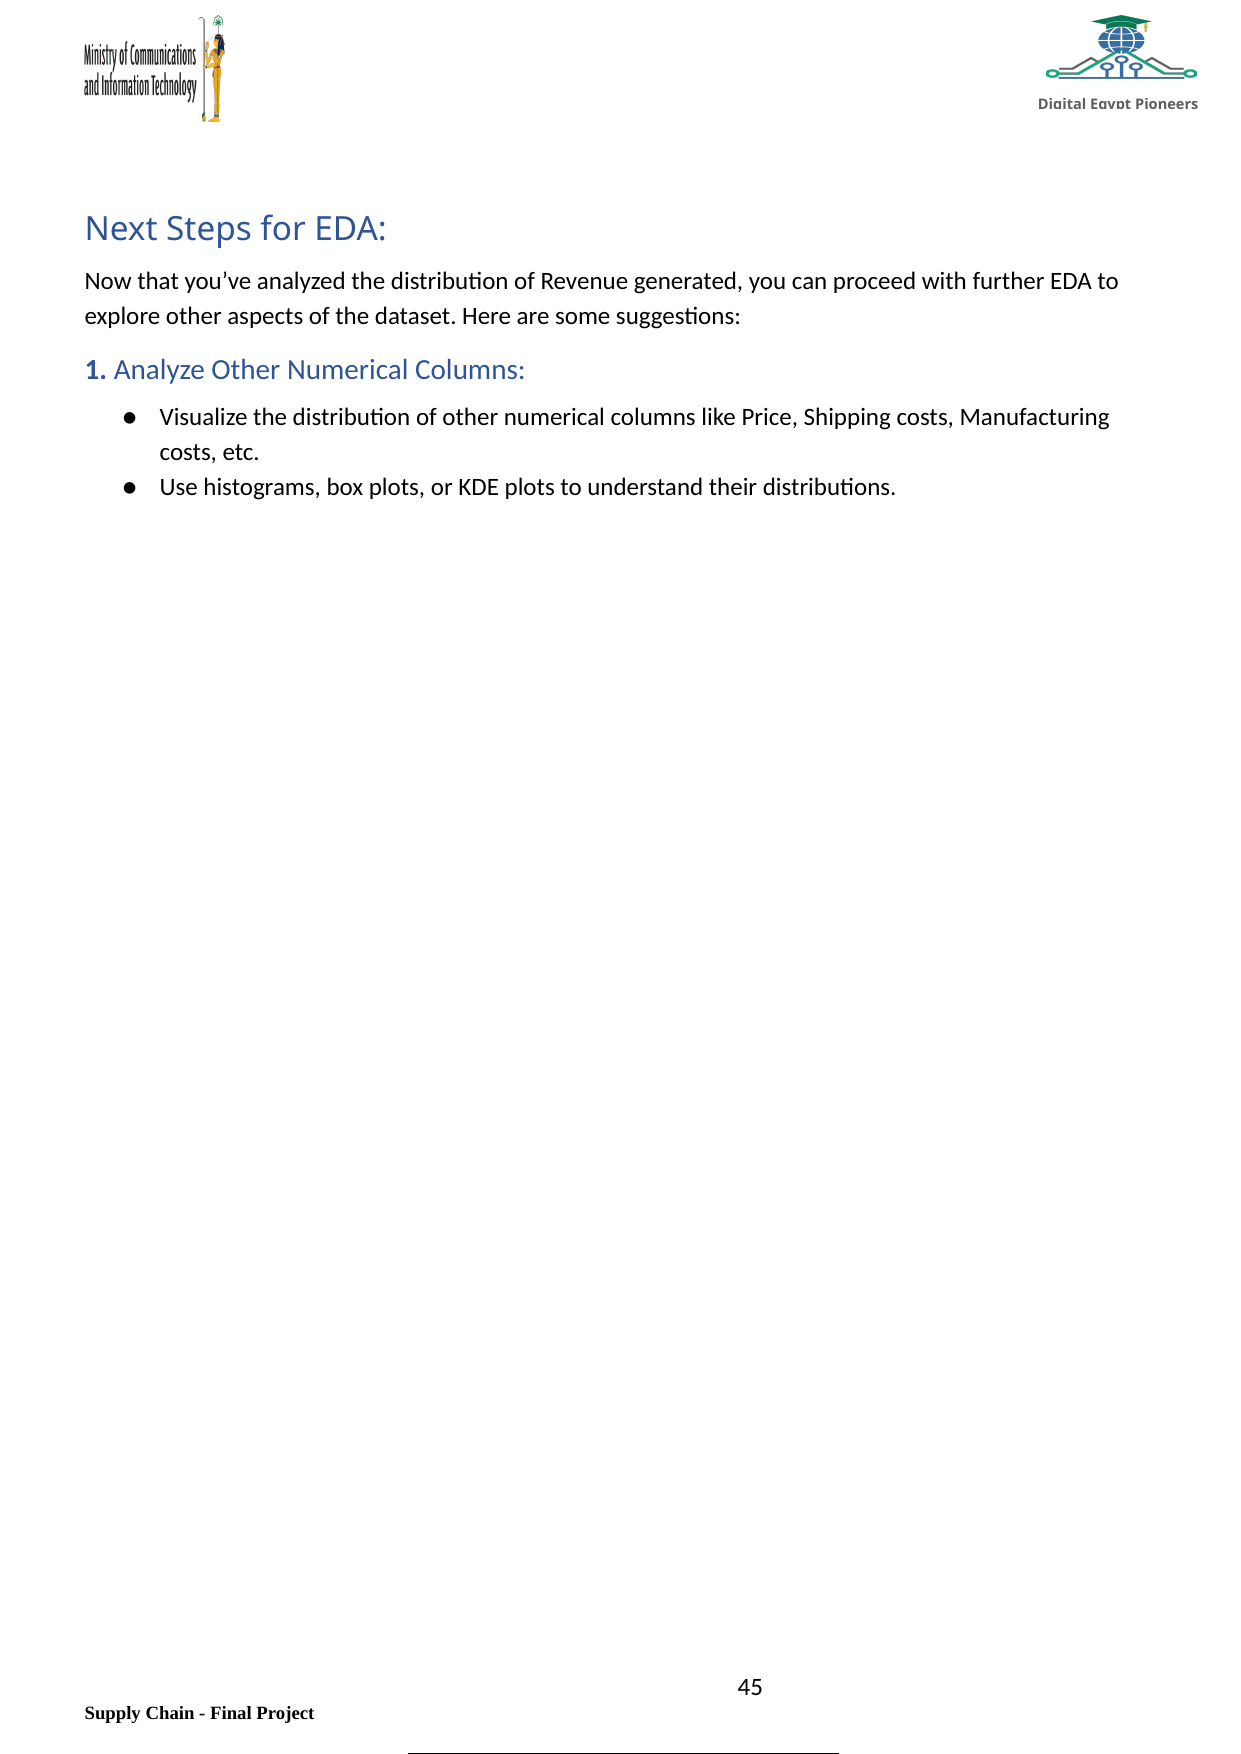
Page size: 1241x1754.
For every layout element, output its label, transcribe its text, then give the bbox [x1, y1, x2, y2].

picture [84, 15, 225, 122]
text Now that you’ve analyzed the distribution of Revenue generated, you can proceed with further EDA to explore other aspects of the dataset. Here are some suggestions: [84, 265, 1162, 330]
list Visualize the distribution of other numerical columns like Price, Shipping costs, Manufacturing costs, etc. [122, 401, 1162, 466]
subtitle 1. Analyze Other Numerical Columns: [84, 351, 1162, 387]
picture [1045, 15, 1197, 82]
subtitle Next Steps for EDA: [84, 204, 1162, 250]
list Use histograms, box plots, or KDE plots to understand their distributions. [122, 471, 1162, 501]
